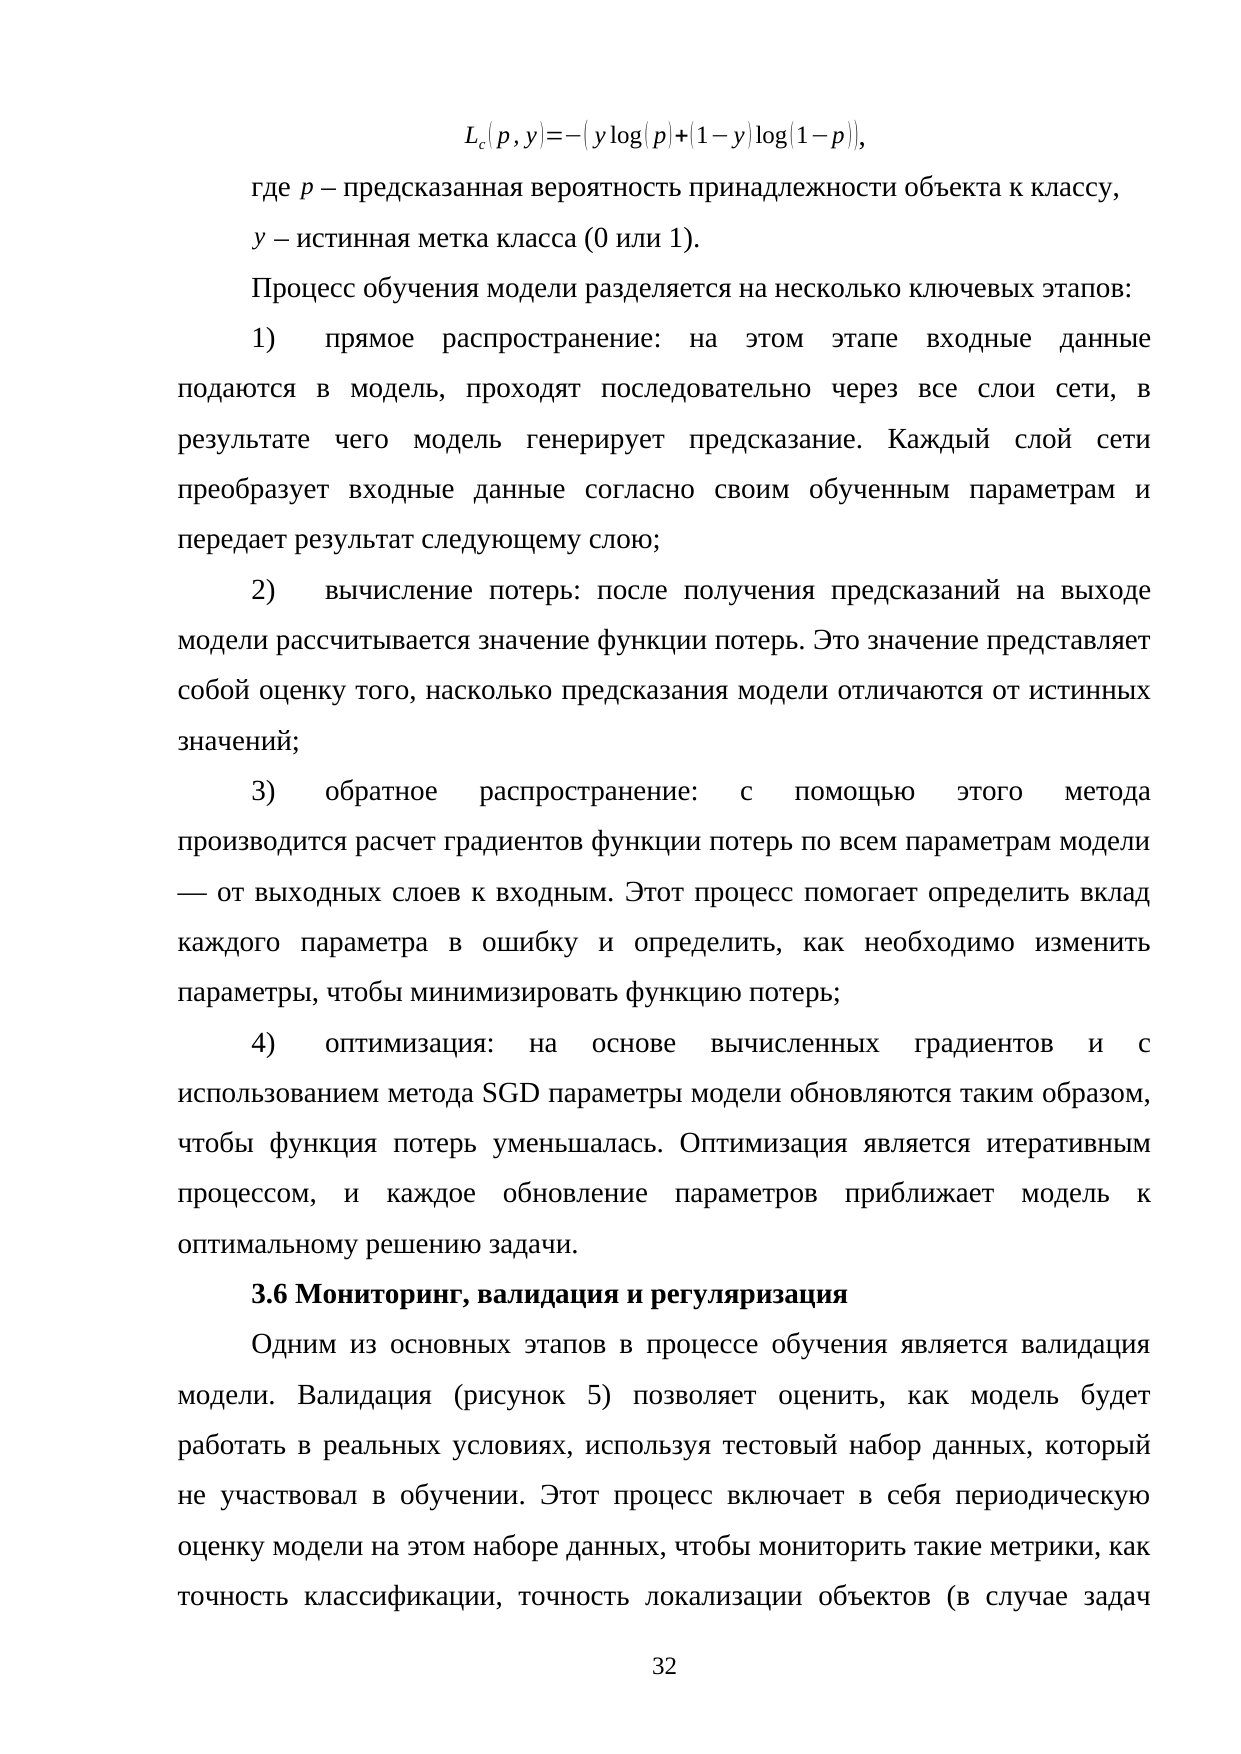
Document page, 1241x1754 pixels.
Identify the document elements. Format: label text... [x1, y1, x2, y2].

text Мониторинг, валидация и регуляризация [177, 1276, 1152, 1310]
text – истинная метка класса (0 или 1). [177, 220, 1152, 253]
text где – предсказанная вероятность принадлежности объекта к классу, [177, 169, 1152, 203]
text , [177, 118, 1152, 153]
list прямое распространение: на этом этапе входные данные подаются в модель, проходят последовательно через все слои сети, в результате чего модель генерирует предсказание. Каждый слой сети преобразует входные данные согласно своим обученным параметрам и передает результат следующему слою; [177, 320, 1152, 555]
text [177, 1327, 1152, 1612]
list оптимизация: на основе вычисленных градиентов и с использованием метода SGD параметры модели обновляются таким образом, чтобы функция потерь уменьшалась. Оптимизация является итеративным процессом, и каждое обновление параметров приближает модель к оптимальному решению задачи. [177, 1025, 1152, 1259]
text Процесс обучения модели разделяется на несколько ключевых этапов: [177, 270, 1152, 303]
list обратное распространение: с помощью этого метода производится расчет градиентов функции потерь по всем параметрам модели — от выходных слоев к входным. Этот процесс помогает определить вклад каждого параметра в ошибку и определить, как необходимо изменить параметры, чтобы минимизировать функцию потерь; [177, 773, 1152, 1008]
list вычисление потерь: после получения предсказаний на выходе модели рассчитывается значение функции потерь. Это значение представляет собой оценку того, насколько предсказания модели отличаются от истинных значений; [177, 572, 1152, 756]
